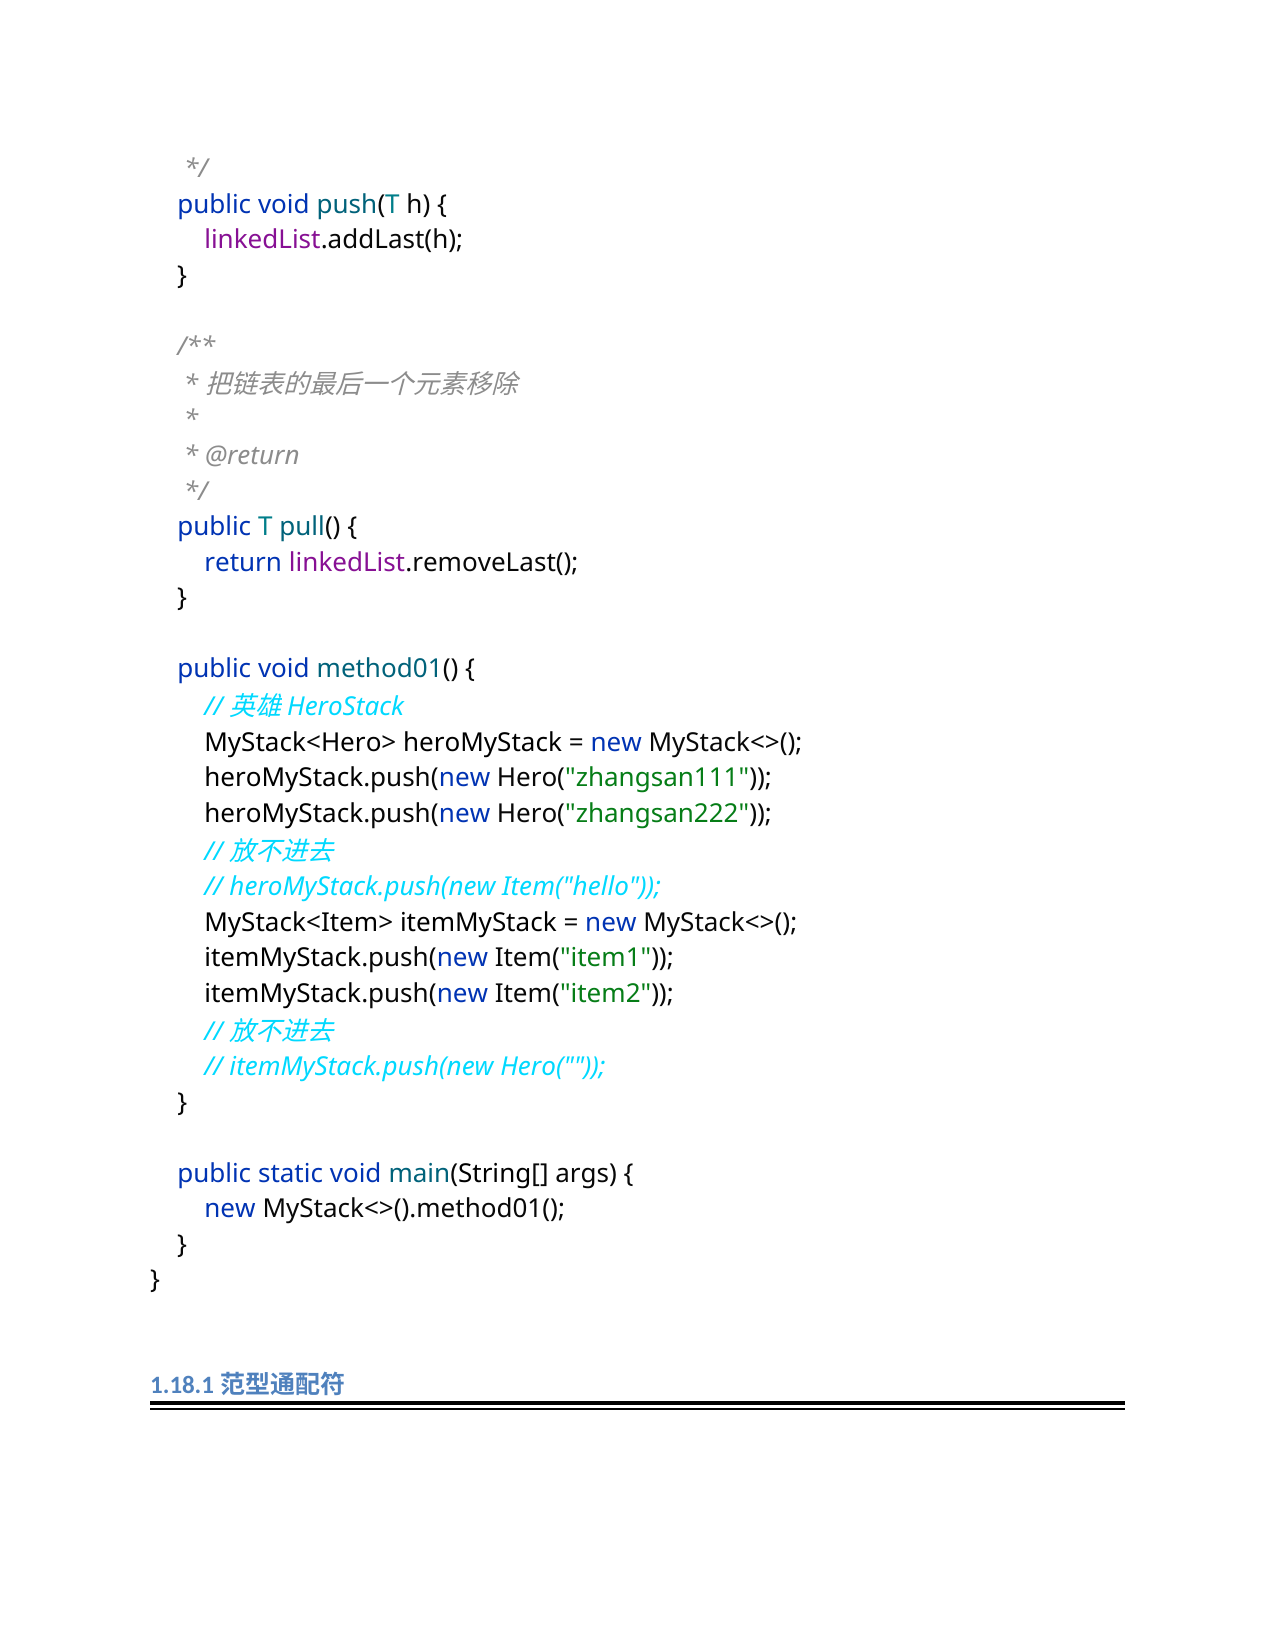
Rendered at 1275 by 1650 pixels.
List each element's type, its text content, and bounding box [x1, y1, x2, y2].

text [150, 150, 1125, 1296]
subtitle 1.18.1 范型通配符 [150, 1367, 1125, 1401]
